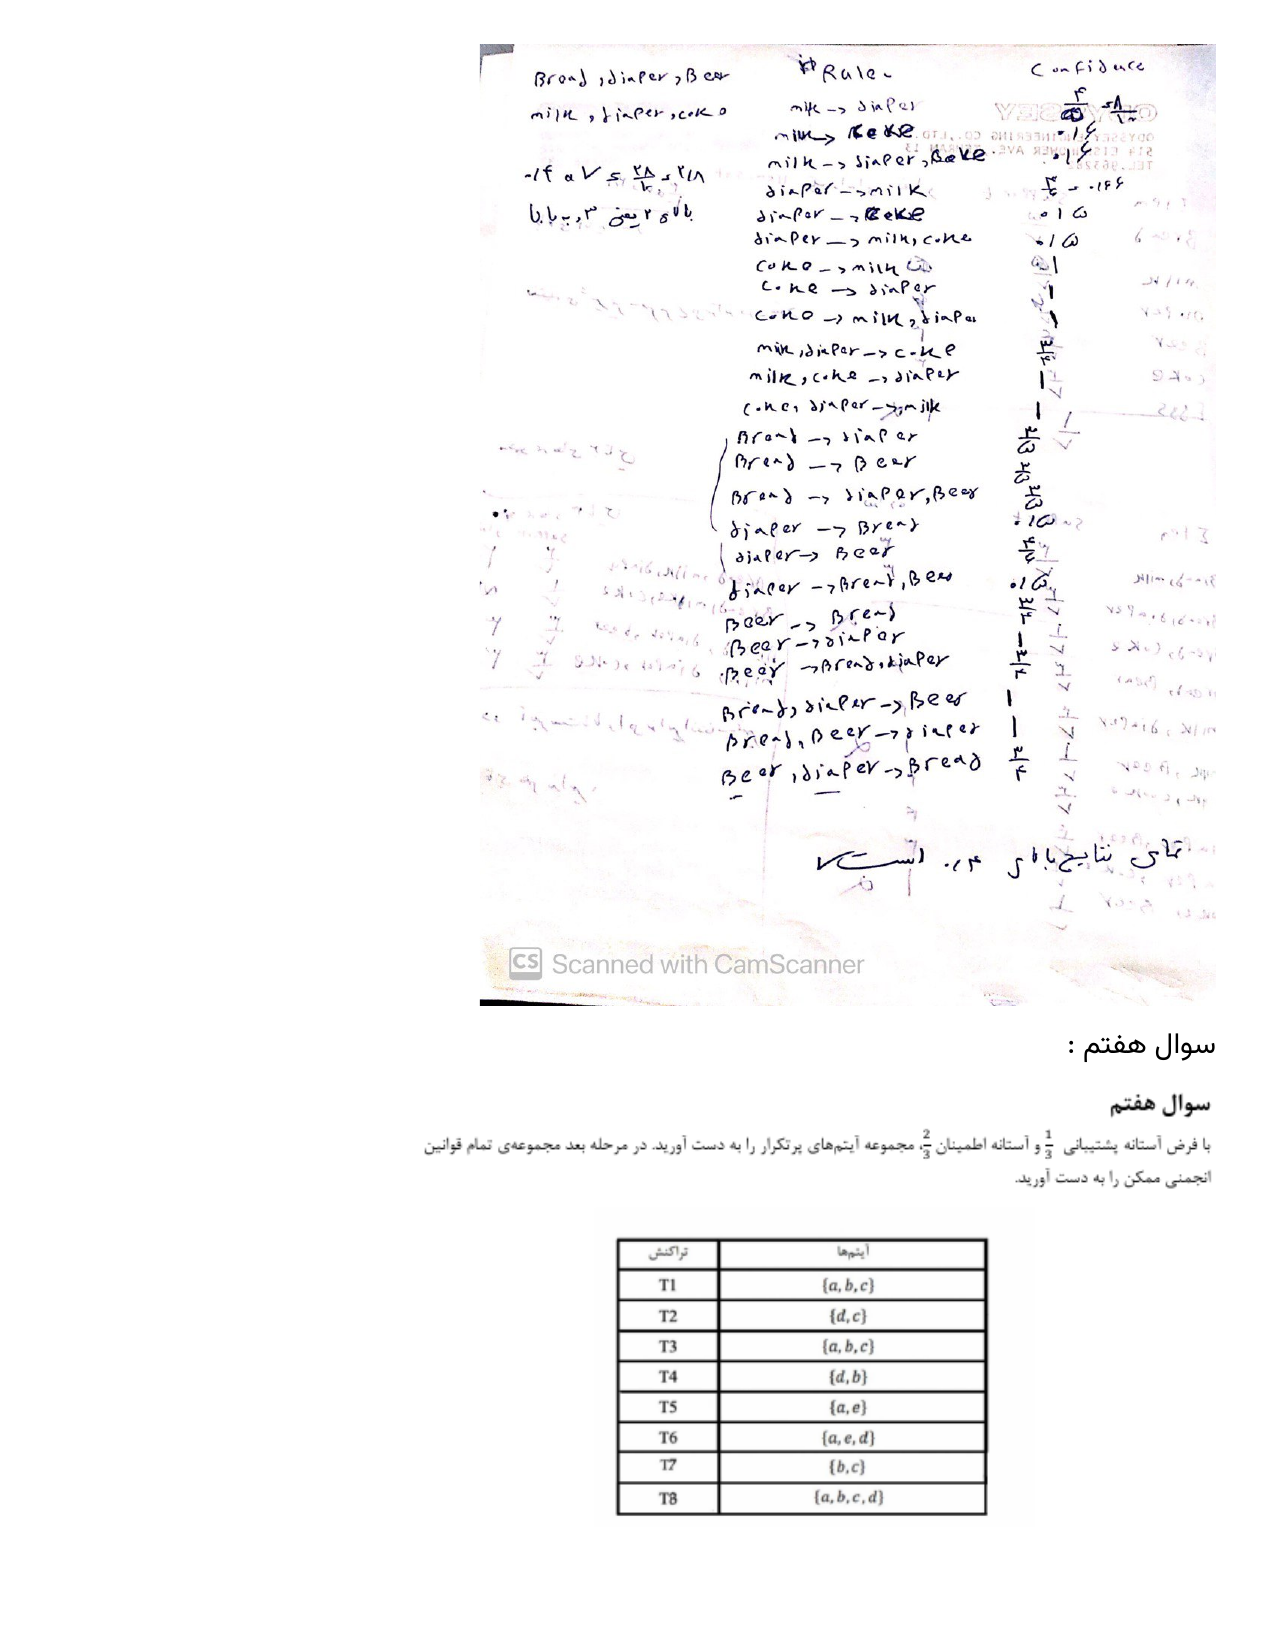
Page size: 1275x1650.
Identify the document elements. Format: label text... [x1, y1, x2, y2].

picture [479, 44, 1216, 1006]
text سوال هفتم : [150, 1023, 1216, 1069]
picture [411, 1087, 1216, 1527]
